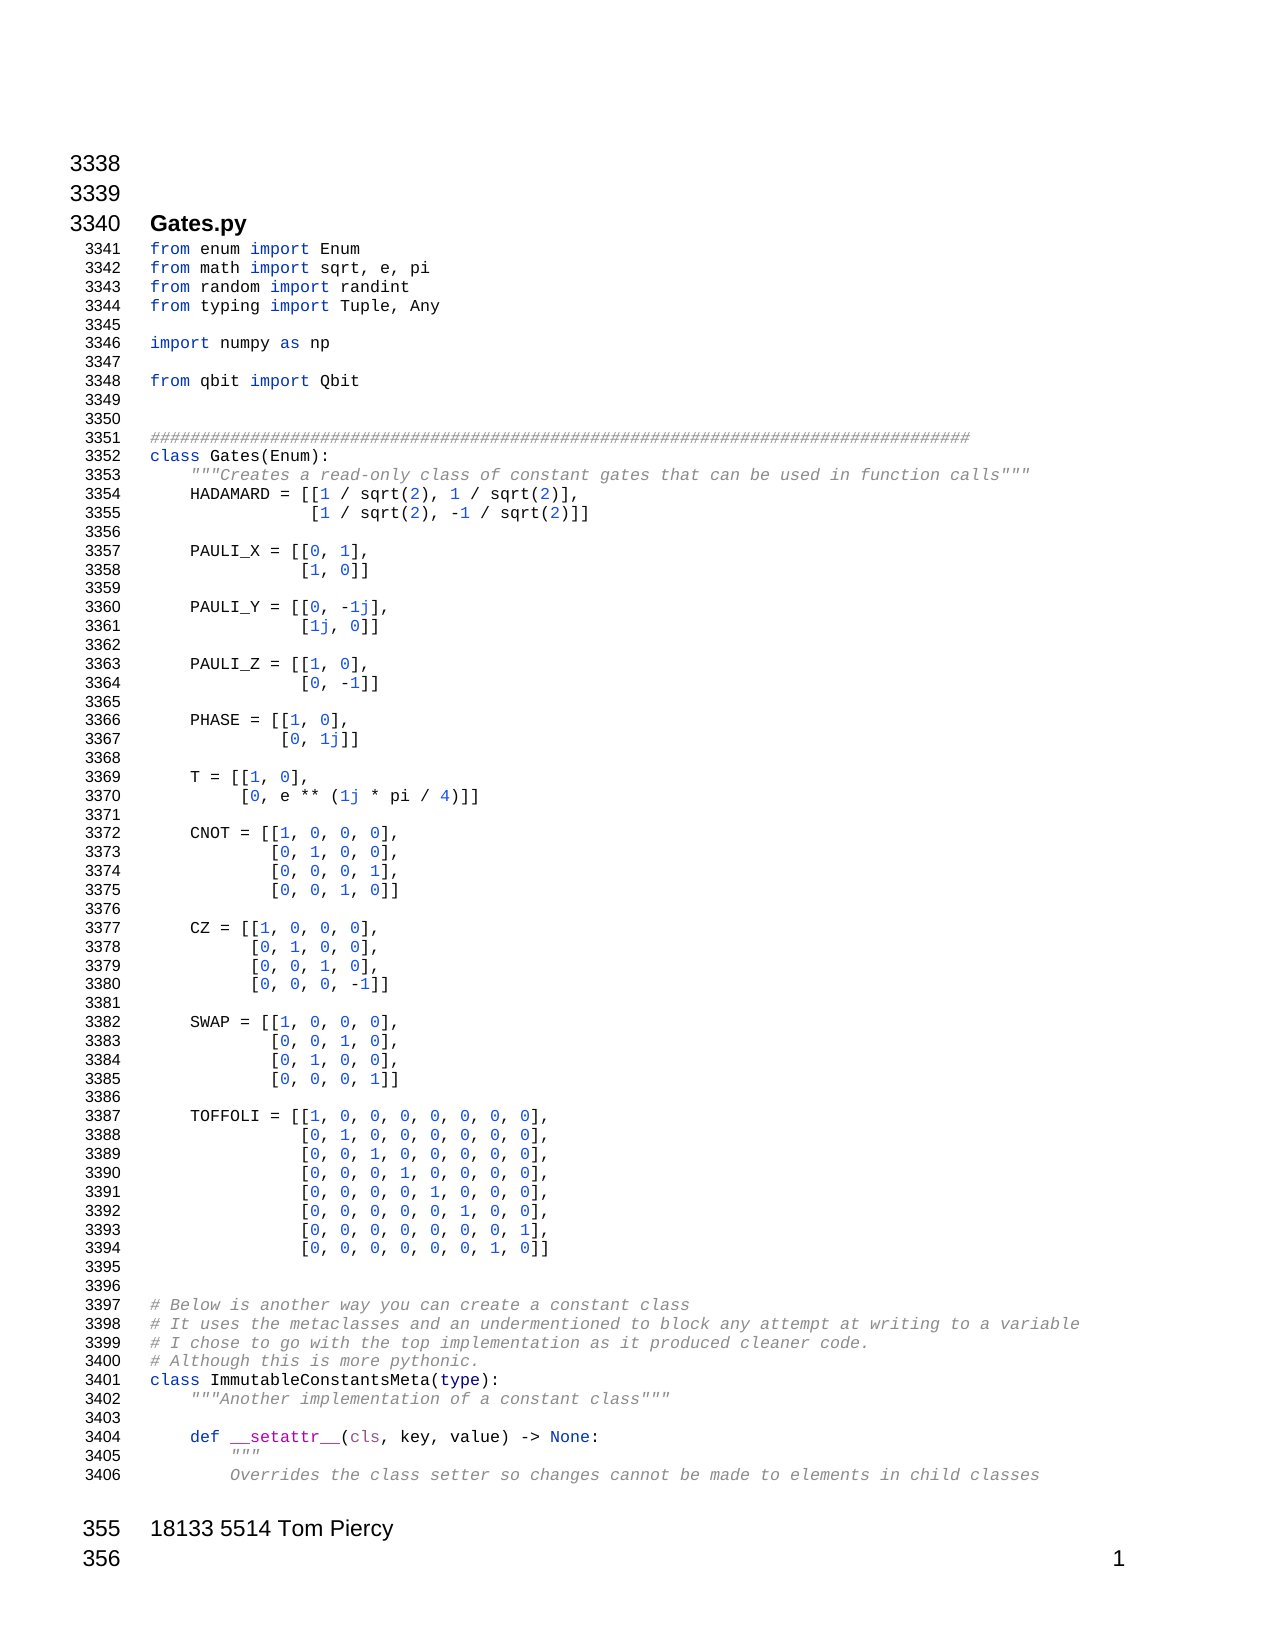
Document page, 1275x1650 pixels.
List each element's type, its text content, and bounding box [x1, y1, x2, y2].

text Gates.py [150, 210, 1125, 237]
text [150, 241, 1125, 1485]
